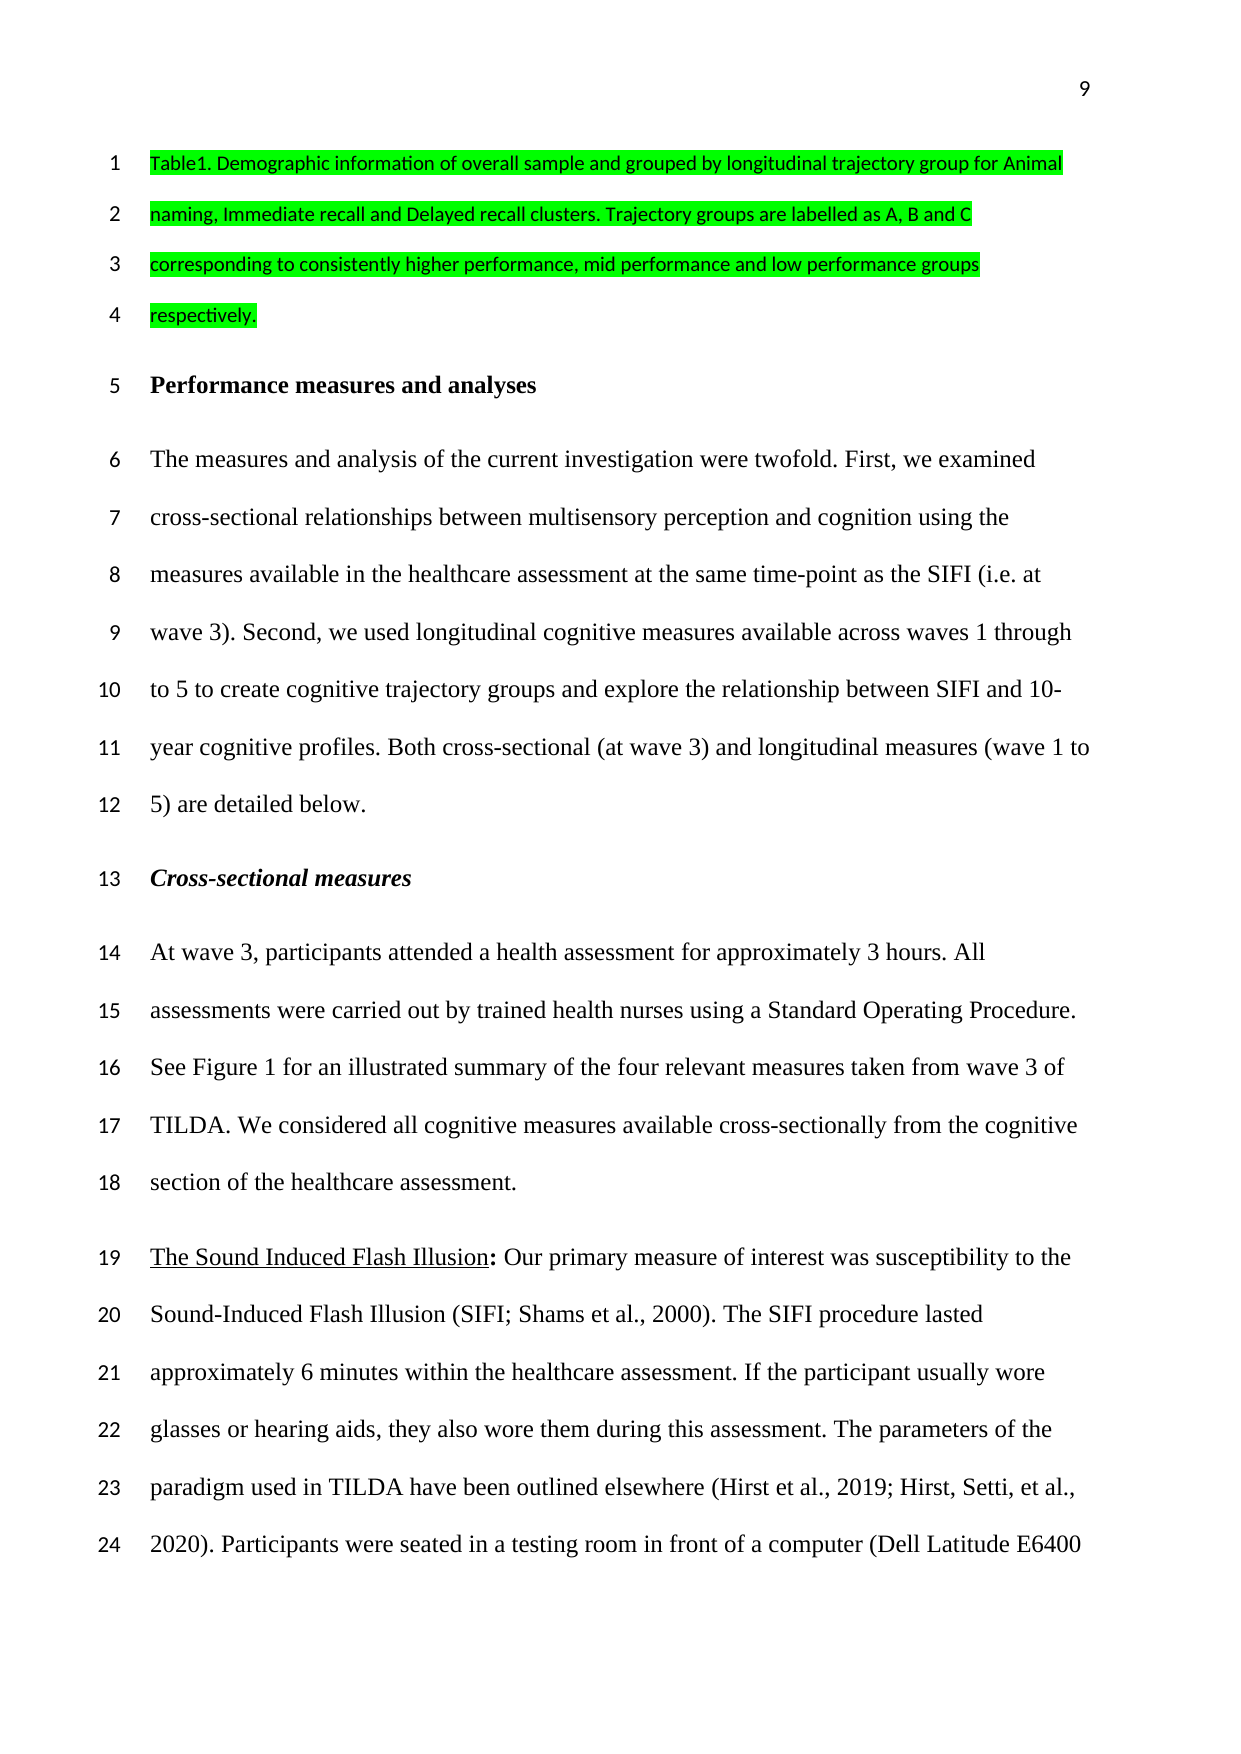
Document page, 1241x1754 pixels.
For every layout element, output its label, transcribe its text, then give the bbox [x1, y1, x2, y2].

text Performance measures and analyses [150, 370, 1090, 399]
text At wave 3, participants attended a health assessment for approximately 3 hours. All assessments were carried out by trained health nurses using a Standard Operating Procedure. See Figure 1 for an illustrated summary of the four relevant measures taken from wave 3 of TILDA. We considered all cognitive measures available cross-sectionally from the cognitive section of the healthcare assessment. [150, 937, 1090, 1196]
text Table1. Demographic information of overall sample and grouped by longitudinal trajectory group for Animal naming, Immediate recall and Delayed recall clusters. Trajectory groups are labelled as A, B and C corresponding to consistently higher performance, mid performance and low performance groups respectively. [150, 150, 1090, 328]
text The measures and analysis of the current investigation were twofold. First, we examined cross-sectional relationships between multisensory perception and cognition using the measures available in the healthcare assessment at the same time-point as the SIFI (i.e. at wave 3). Second, we used longitudinal cognitive measures available across waves 1 through to 5 to create cognitive trajectory groups and explore the relationship between SIFI and 10-year cognitive profiles. Both cross-sectional (at wave 3) and longitudinal measures (wave 1 to 5) are detailed below. [150, 444, 1090, 818]
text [150, 1242, 1090, 1558]
text Cross-sectional measures [150, 863, 1090, 892]
